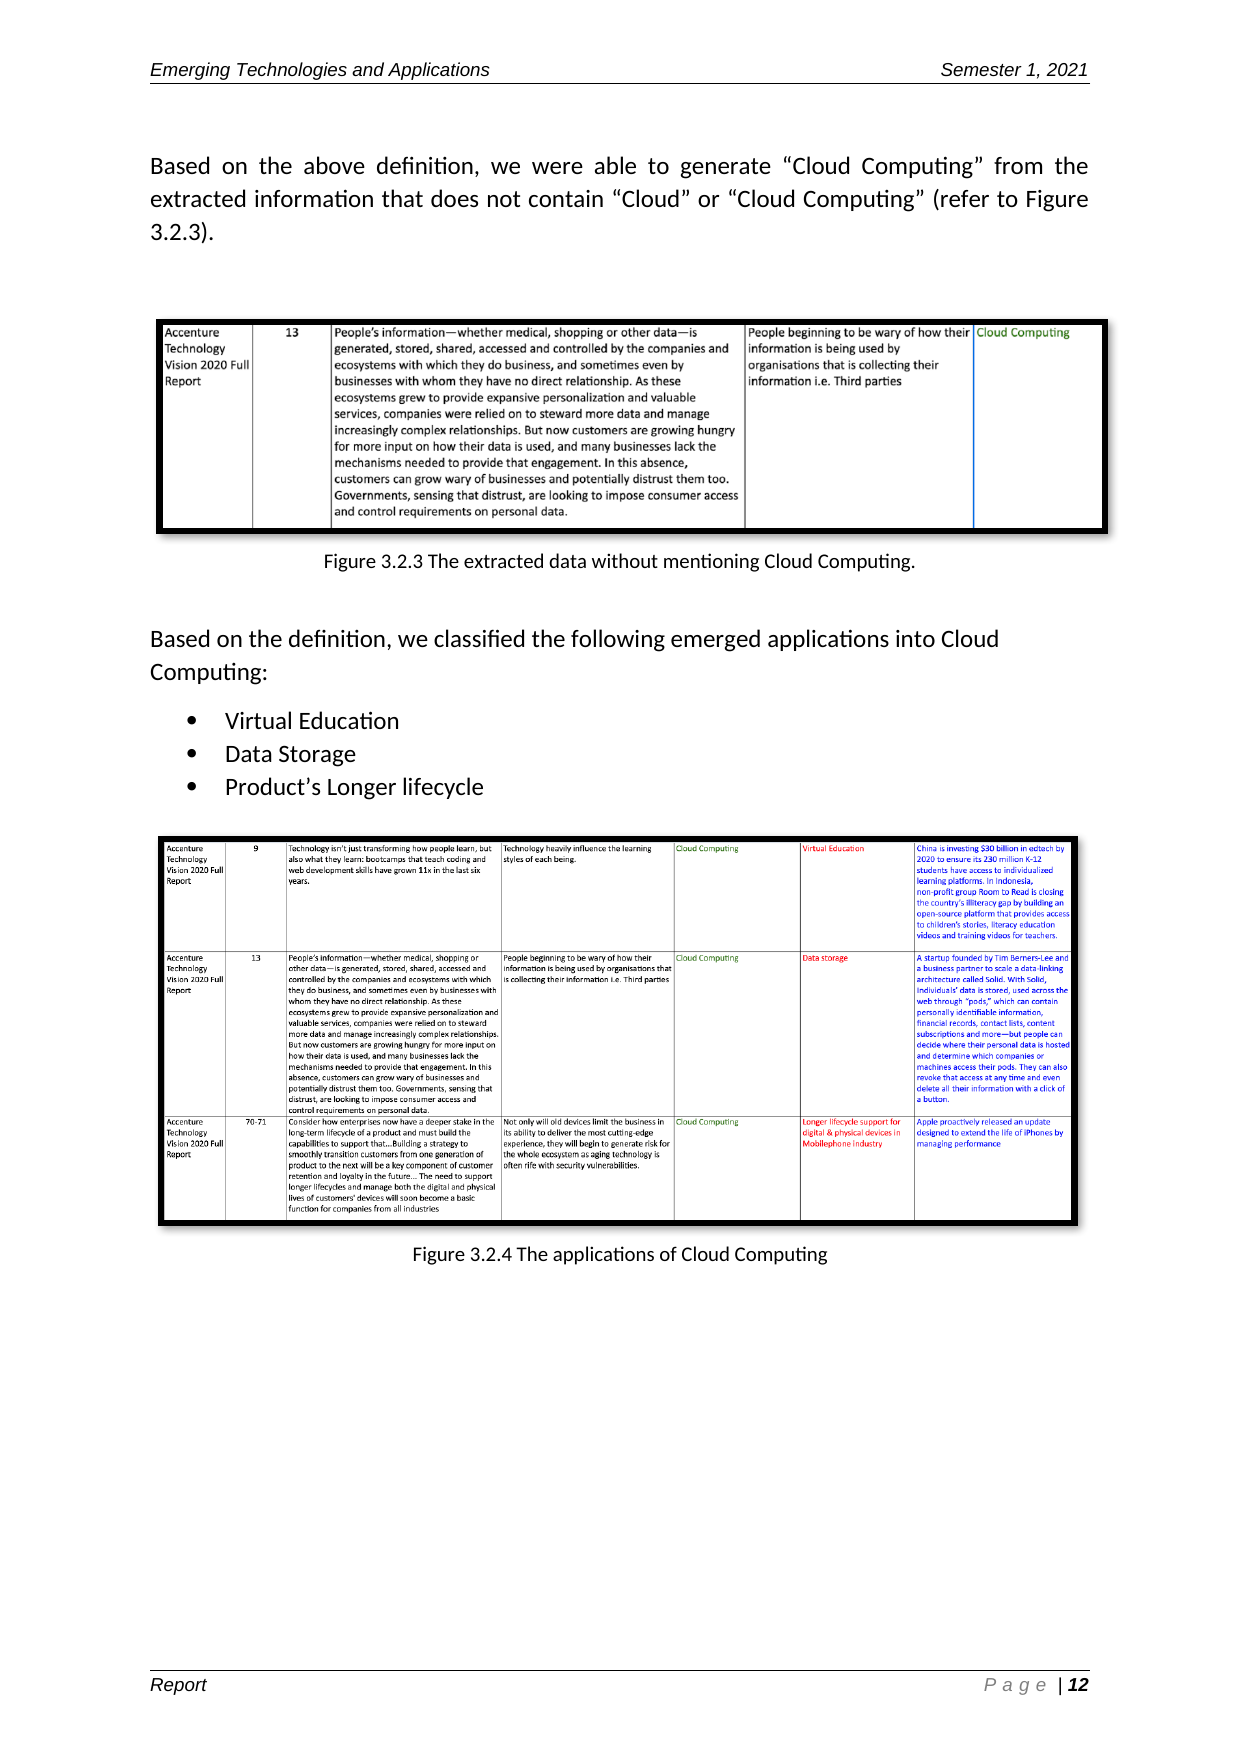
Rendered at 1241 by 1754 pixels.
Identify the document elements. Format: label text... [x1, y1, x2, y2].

text Based on the definition, we classified the following emerged applications into Cloud Computing: [150, 623, 1090, 686]
picture [163, 325, 1102, 528]
picture [164, 842, 1071, 1220]
list Product’s Longer lifecycle [187, 771, 1090, 802]
text Based on the above definition, we were able to generate “Cloud Computing” from the extracted information that does not contain “Cloud” or “Cloud Computing” (refer to Figure 3.2.3). [150, 150, 1090, 246]
list Virtual Education [187, 706, 1090, 736]
list Data Storage [187, 738, 1090, 769]
